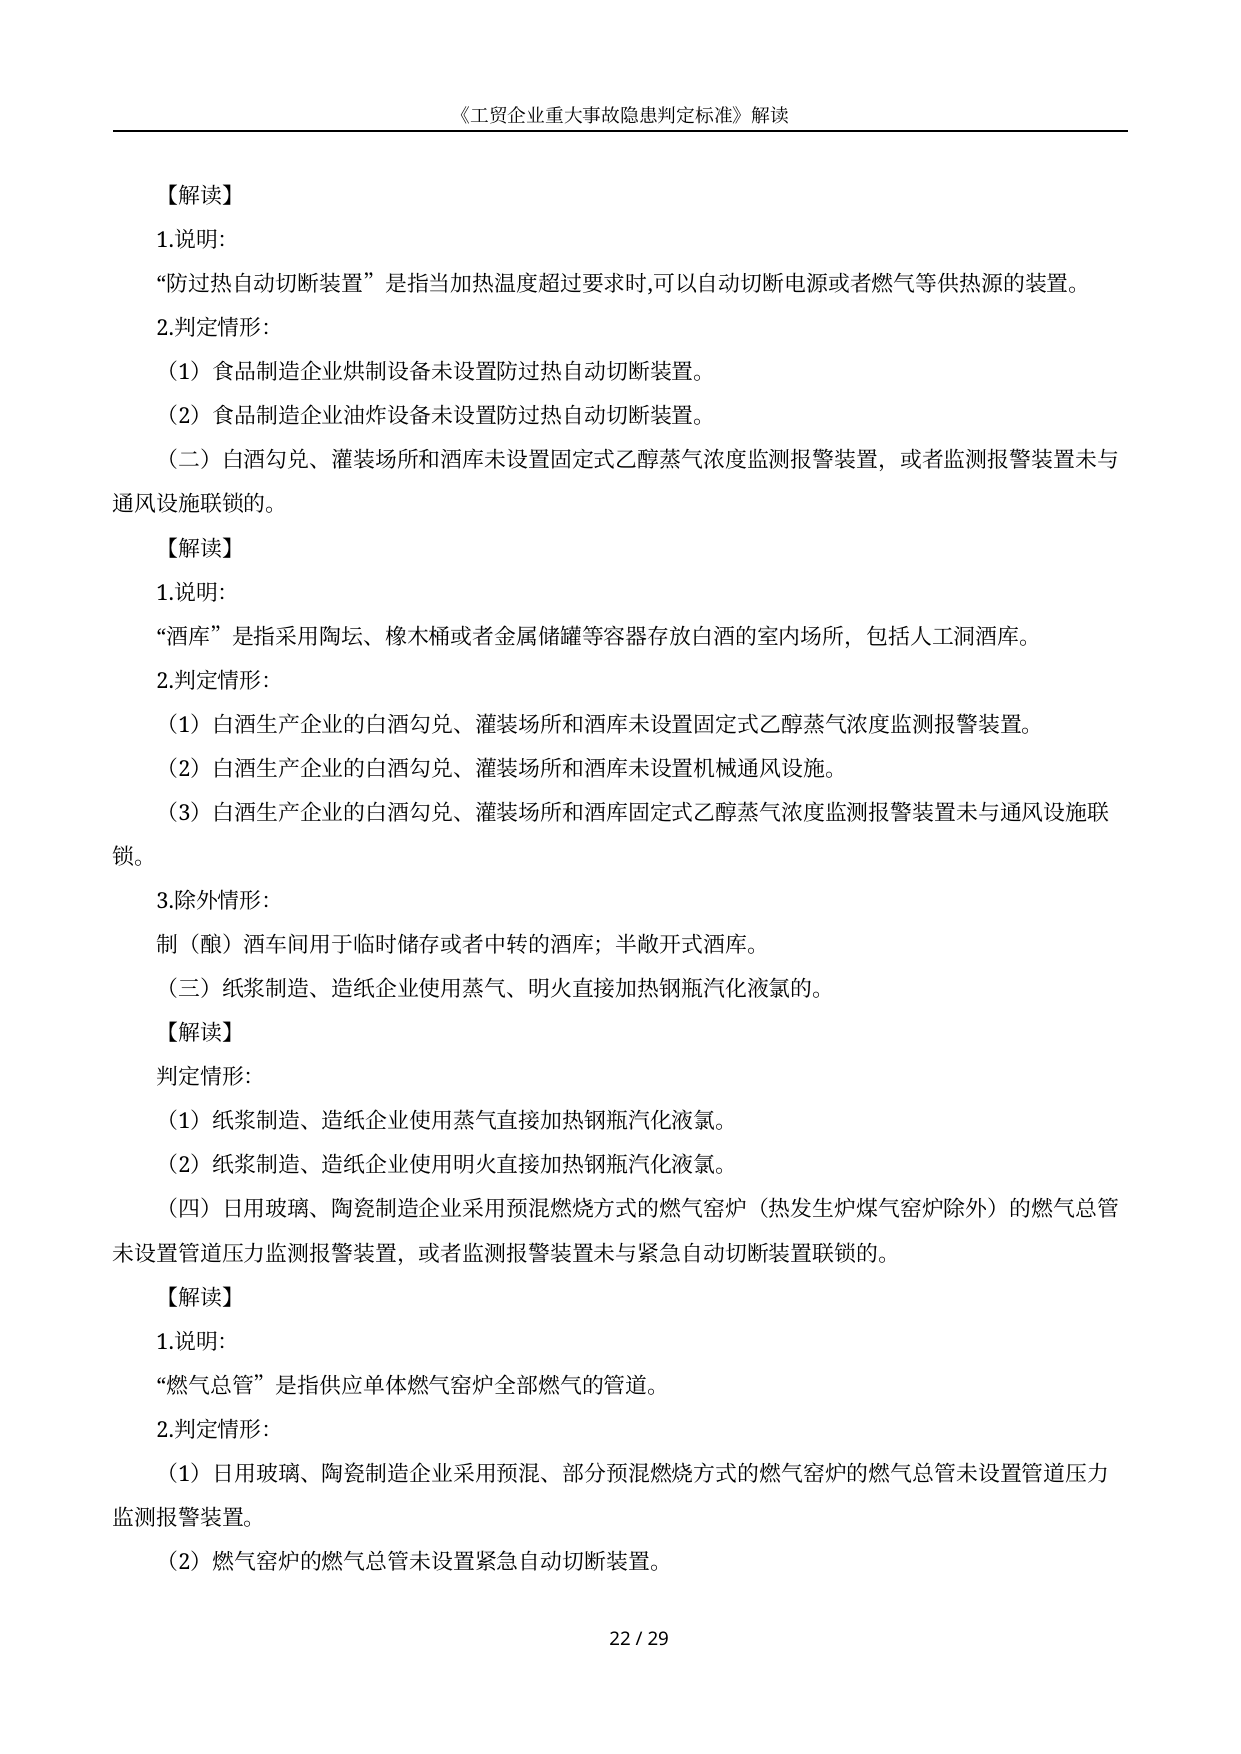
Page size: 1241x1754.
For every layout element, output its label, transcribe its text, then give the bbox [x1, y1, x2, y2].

text 【解读】 [112, 1009, 1128, 1053]
text （1）日用玻璃、陶瓷制造企业采用预混、部分预混燃烧方式的燃气窑炉的燃气总管未设置管道压力监测报警装置。 [112, 1450, 1128, 1538]
text （1）白酒生产企业的白酒勾兑、灌装场所和酒库未设置固定式乙醇蒸气浓度监测报警装置。 [112, 701, 1128, 745]
text 2.判定情形： [112, 657, 1128, 701]
text 【解读】 [112, 524, 1128, 568]
text 制（酿）酒车间用于临时储存或者中转的酒库；半敞开式酒库。 [112, 921, 1128, 965]
text 判定情形： [112, 1053, 1128, 1097]
text （四）日用玻璃、陶瓷制造企业采用预混燃烧方式的燃气窑炉（热发生炉煤气窑炉除外）的燃气总管未设置管道压力监测报警装置，或者监测报警装置未与紧急自动切断装置联锁的。 [112, 1185, 1128, 1273]
text 1.说明： [112, 1318, 1128, 1362]
text 2.判定情形： [112, 1406, 1128, 1450]
text “酒库”是指采用陶坛、橡木桶或者金属储罐等容器存放白酒的室内场所，包括人工洞酒库。 [112, 613, 1128, 657]
text 【解读】 [112, 1273, 1128, 1318]
text （三）纸浆制造、造纸企业使用蒸气、明火直接加热钢瓶汽化液氯的。 [112, 965, 1128, 1009]
text 1.说明： [112, 216, 1128, 260]
text 【解读】 [112, 172, 1128, 216]
text 3.除外情形： [112, 877, 1128, 921]
text （二）白酒勾兑、灌装场所和酒库未设置固定式乙醇蒸气浓度监测报警装置，或者监测报警装置未与通风设施联锁的。 [112, 436, 1128, 524]
text 2.判定情形： [112, 304, 1128, 348]
text （2）食品制造企业油炸设备未设置防过热自动切断装置。 [112, 392, 1128, 436]
text （1）食品制造企业烘制设备未设置防过热自动切断装置。 [112, 348, 1128, 392]
text （2）白酒生产企业的白酒勾兑、灌装场所和酒库未设置机械通风设施。 [112, 745, 1128, 789]
text “燃气总管”是指供应单体燃气窑炉全部燃气的管道。 [112, 1362, 1128, 1406]
text “防过热自动切断装置”是指当加热温度超过要求时,可以自动切断电源或者燃气等供热源的装置。 [112, 260, 1128, 304]
text 1.说明： [112, 568, 1128, 613]
text （2）燃气窑炉的燃气总管未设置紧急自动切断装置。 [112, 1538, 1128, 1582]
text （3）白酒生产企业的白酒勾兑、灌装场所和酒库固定式乙醇蒸气浓度监测报警装置未与通风设施联锁。 [112, 789, 1128, 877]
text （1）纸浆制造、造纸企业使用蒸气直接加热钢瓶汽化液氯。 [112, 1097, 1128, 1141]
text （2）纸浆制造、造纸企业使用明火直接加热钢瓶汽化液氯。 [112, 1141, 1128, 1185]
